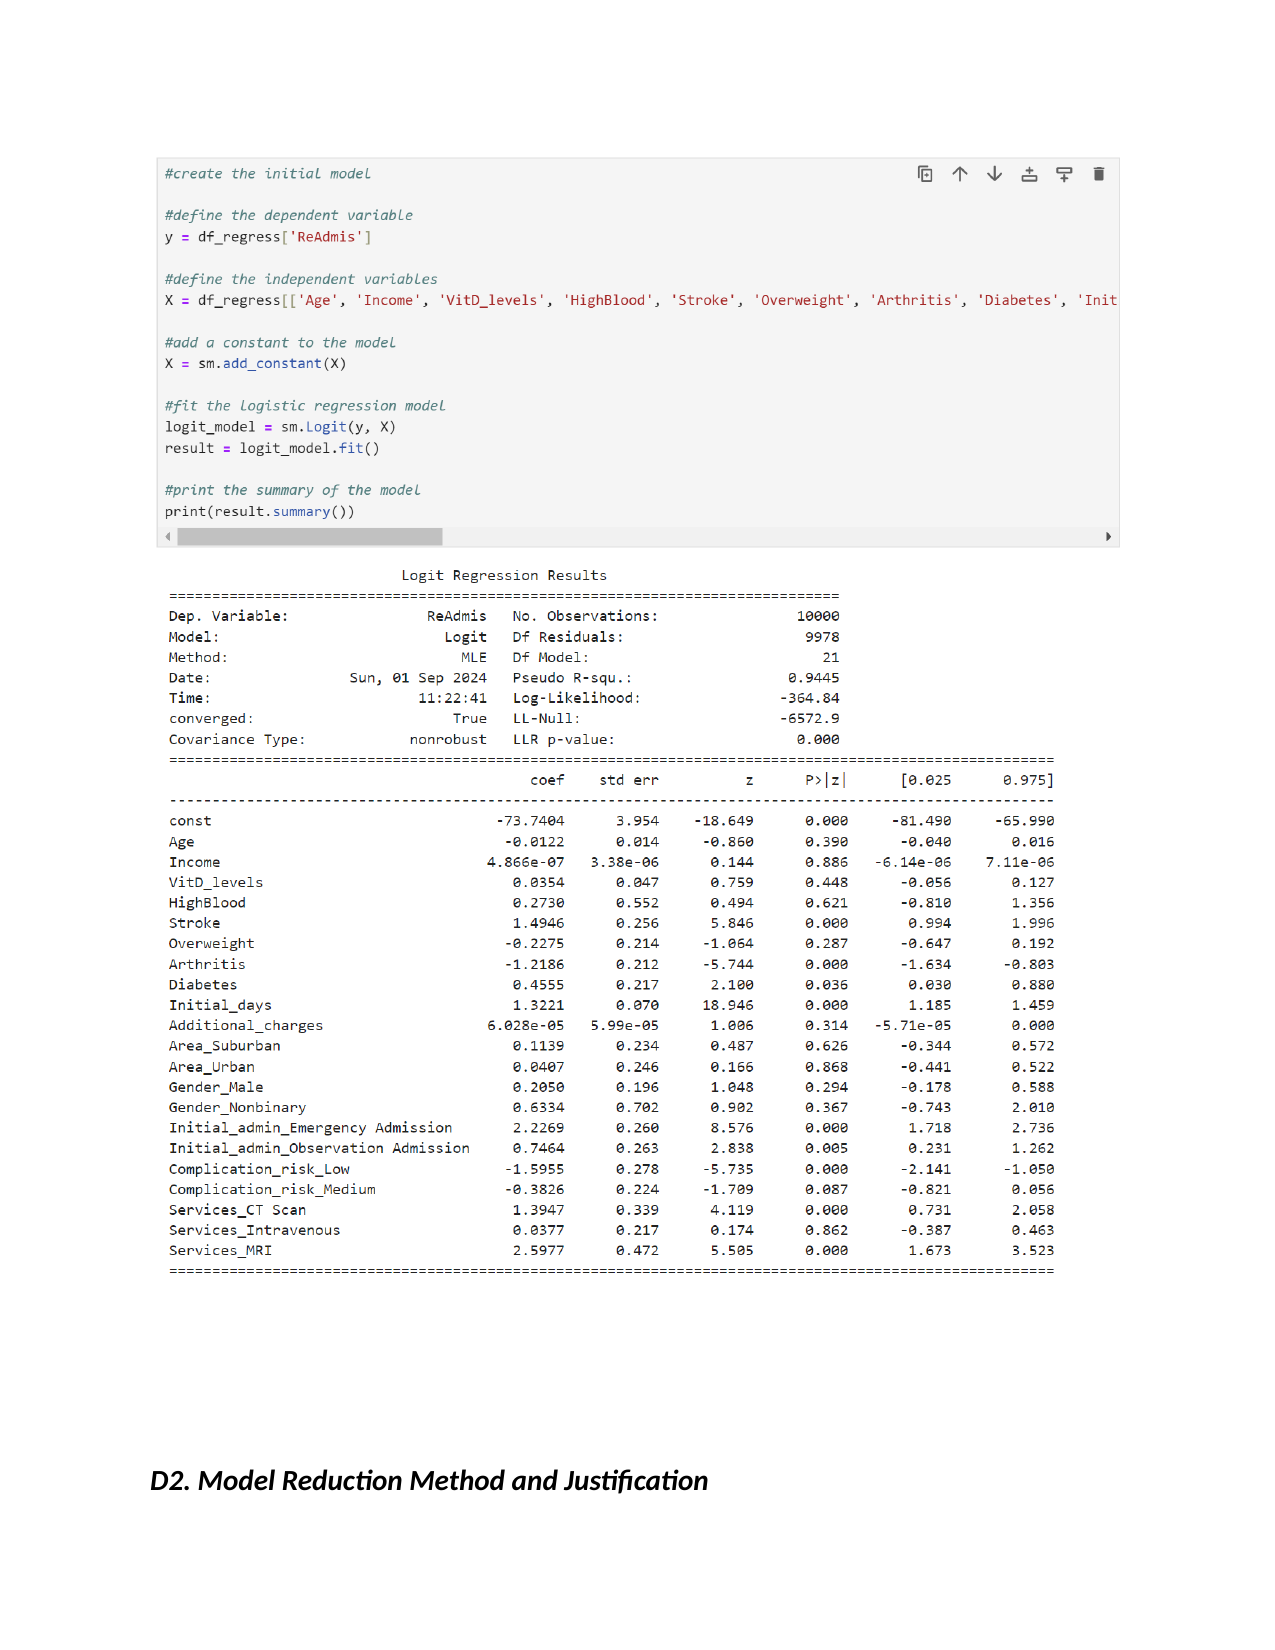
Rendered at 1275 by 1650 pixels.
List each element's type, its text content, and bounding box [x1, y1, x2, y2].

picture [150, 150, 1125, 552]
picture [150, 570, 1125, 1279]
text D2. Model Reduction Method and Justification [150, 1462, 1125, 1498]
